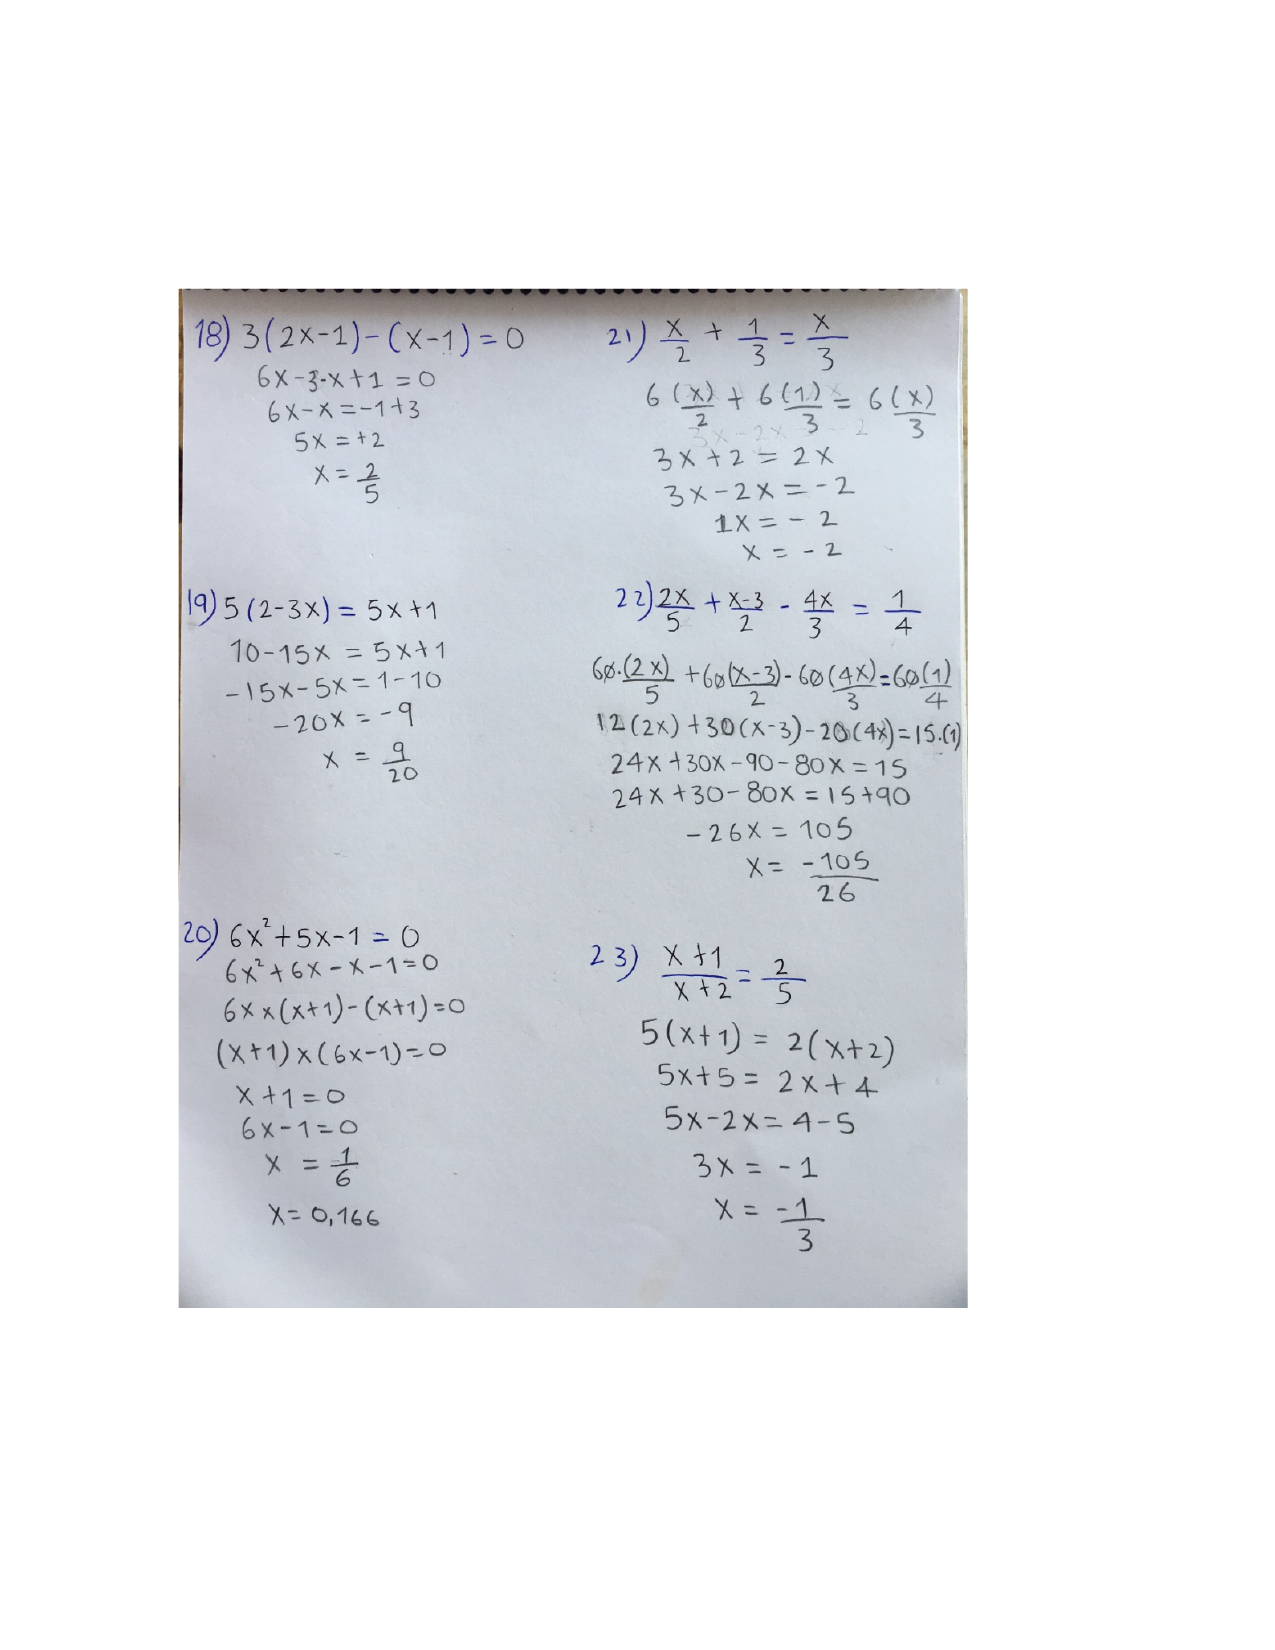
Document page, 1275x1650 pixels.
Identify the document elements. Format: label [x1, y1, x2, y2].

picture [178, 290, 967, 1307]
